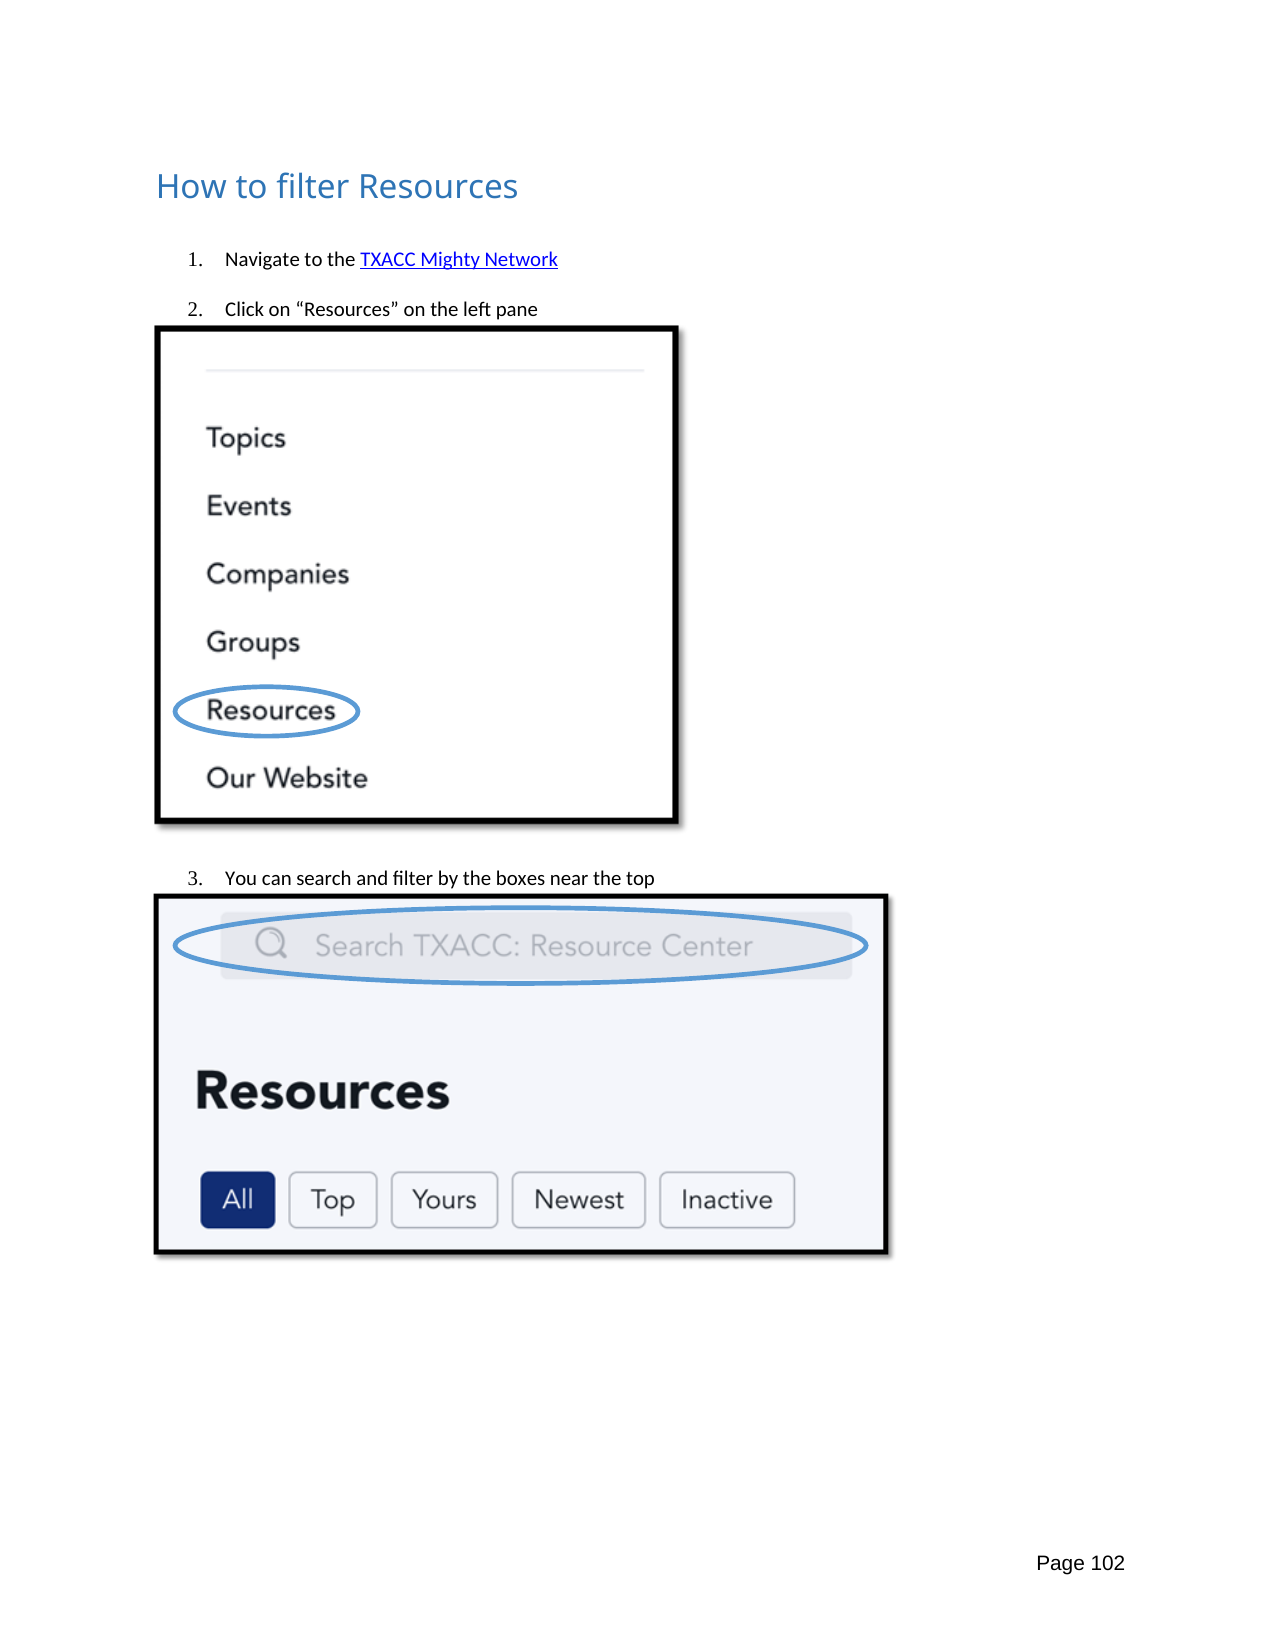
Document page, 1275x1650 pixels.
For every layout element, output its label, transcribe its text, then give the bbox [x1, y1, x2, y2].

list Navigate to the TXACC Mighty Network [187, 246, 1125, 271]
subtitle How to filter Resources [156, 162, 1087, 208]
list You can search and filter by the boxes near the top [187, 865, 1125, 890]
picture [150, 890, 901, 1266]
list Click on “Resources” on the left pane [187, 297, 1125, 322]
picture [150, 322, 693, 840]
